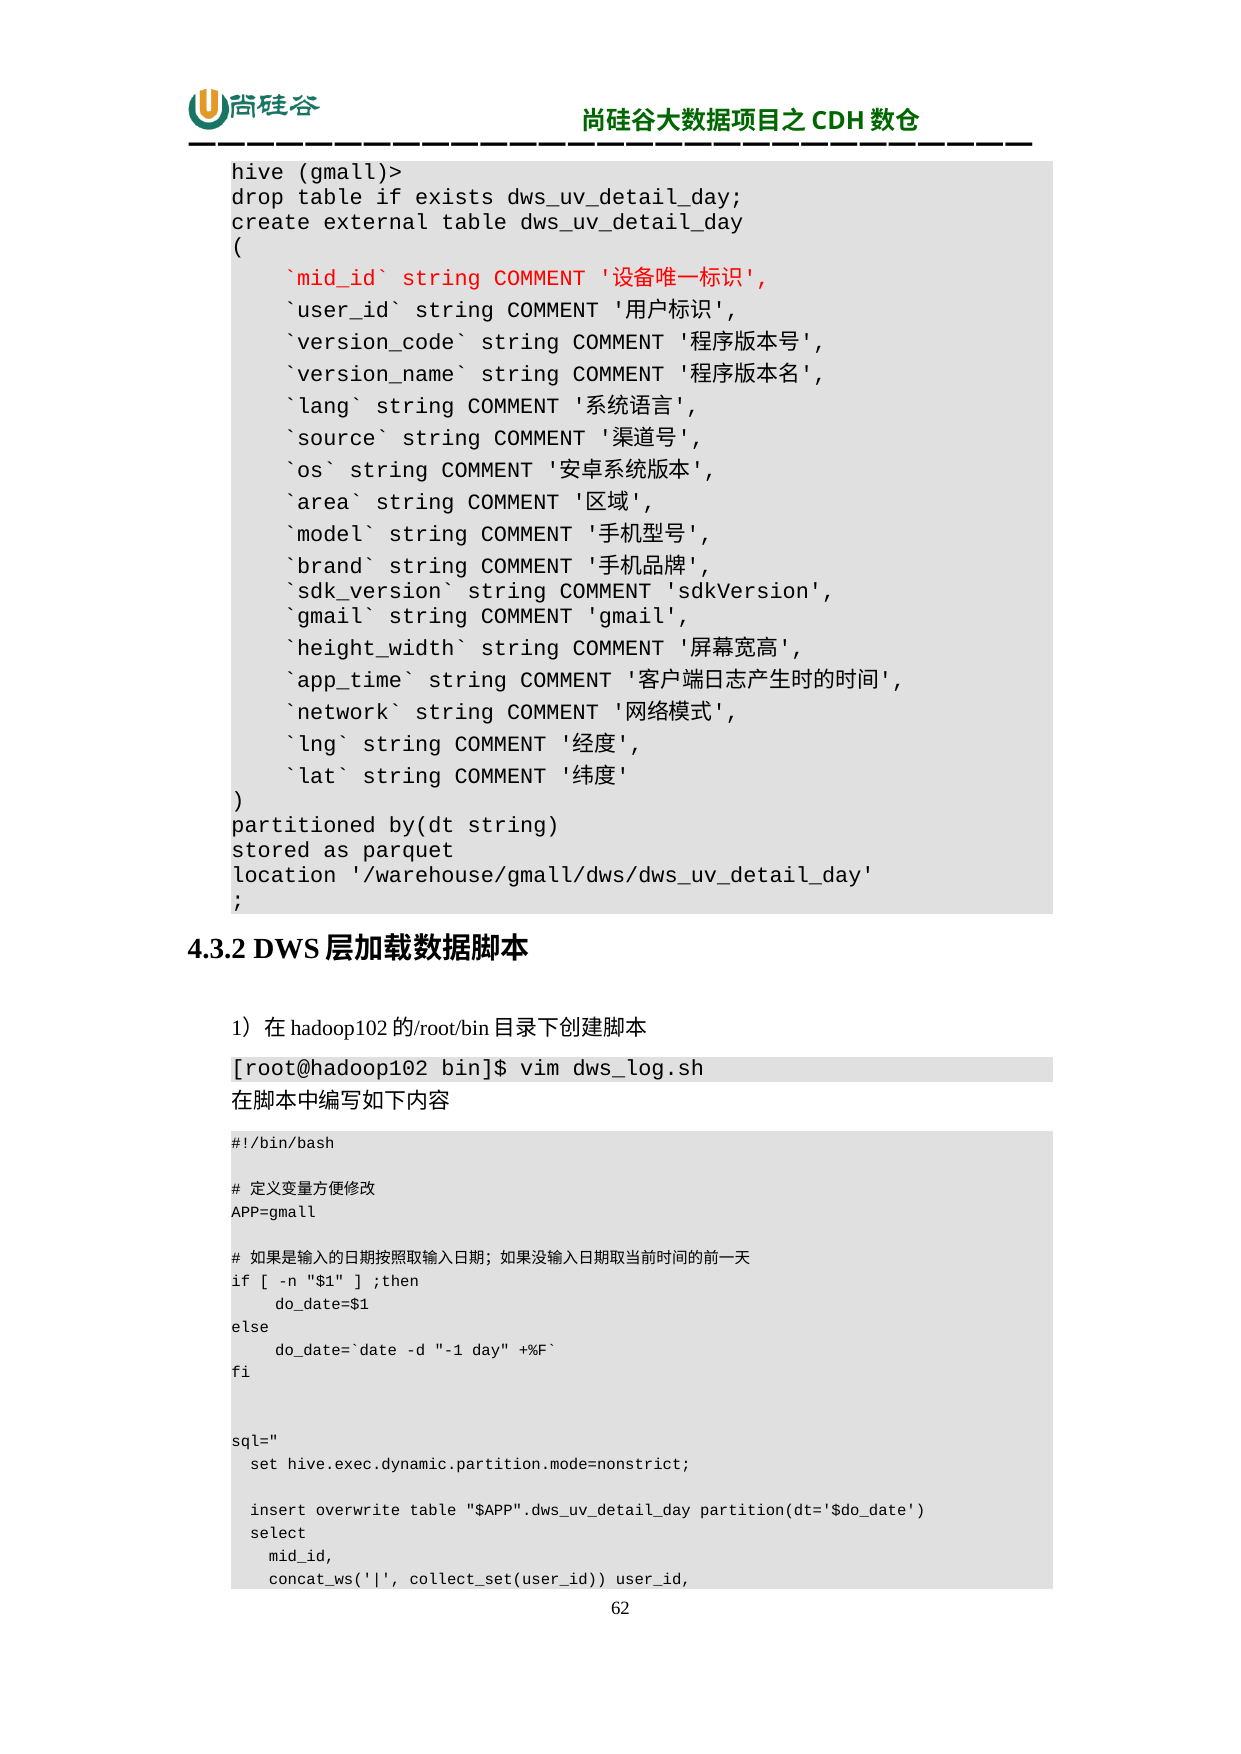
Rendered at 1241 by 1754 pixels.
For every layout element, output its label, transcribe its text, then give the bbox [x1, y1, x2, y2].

text if [ -n "$1" ] ;then [231, 1268, 1053, 1291]
text partitioned by(dt string) [231, 814, 1053, 839]
text insert overwrite table "$APP".dws_uv_detail_day partition(dt='$do_date') [231, 1497, 1053, 1520]
text # 如果是输入的日期按照取输入日期；如果没输入日期取当前时间的前一天 [231, 1245, 1053, 1268]
text `version_name` string COMMENT '程序版本名', [231, 356, 1053, 388]
text ) [231, 790, 1053, 814]
text 1）在hadoop102的/root/bin目录下创建脚本 [187, 1009, 1053, 1042]
text `area` string COMMENT '区域', [231, 484, 1053, 516]
text ; [231, 889, 1053, 914]
text [root@hadoop102 bin]$ vim dws_log.sh [231, 1057, 1053, 1082]
text `source` string COMMENT '渠道号', [231, 420, 1053, 452]
subtitle 4.3.2 DWS层加载数据脚本 [187, 914, 1053, 979]
text drop table if exists dws_uv_detail_day; [231, 186, 1053, 211]
text ( [231, 236, 1053, 260]
text APP=gmall [231, 1199, 1053, 1222]
text `user_id` string COMMENT '用户标识', [231, 292, 1053, 324]
text `mid_id` string COMMENT '设备唯一标识', [231, 260, 1053, 292]
picture [187, 88, 320, 130]
text `app_time` string COMMENT '客户端日志产生时的时间', [231, 662, 1053, 694]
text else [231, 1314, 1053, 1337]
text concat_ws('|', collect_set(user_id)) user_id, [231, 1566, 1053, 1589]
text do_date=$1 [231, 1291, 1053, 1314]
text stored as parquet [231, 839, 1053, 864]
text # 定义变量方便修改 [231, 1176, 1053, 1199]
text `gmail` string COMMENT 'gmail', [231, 605, 1053, 630]
text sql=" [231, 1428, 1053, 1451]
text create external table dws_uv_detail_day [231, 211, 1053, 236]
text `lng` string COMMENT '经度', [231, 726, 1053, 758]
text `lang` string COMMENT '系统语言', [231, 388, 1053, 420]
text set hive.exec.dynamic.partition.mode=nonstrict; [231, 1451, 1053, 1474]
text fi [231, 1360, 1053, 1383]
text do_date=`date -d "-1 day" +%F` [231, 1337, 1053, 1360]
text `brand` string COMMENT '手机品牌', [231, 548, 1053, 580]
text `os` string COMMENT '安卓系统版本', [231, 452, 1053, 484]
text mid_id, [231, 1543, 1053, 1566]
text select [231, 1520, 1053, 1543]
text `model` string COMMENT '手机型号', [231, 516, 1053, 548]
text `lat` string COMMENT '纬度' [231, 758, 1053, 790]
text `network` string COMMENT '网络模式', [231, 694, 1053, 726]
text `sdk_version` string COMMENT 'sdkVersion', [231, 580, 1053, 605]
text `height_width` string COMMENT '屏幕宽高', [231, 630, 1053, 662]
text #!/bin/bash [231, 1131, 1053, 1153]
text hive (gmall)> [231, 161, 1053, 186]
text 在脚本中编写如下内容 [187, 1082, 1053, 1115]
text `version_code` string COMMENT '程序版本号', [231, 324, 1053, 356]
text location '/warehouse/gmall/dws/dws_uv_detail_day' [231, 864, 1053, 889]
